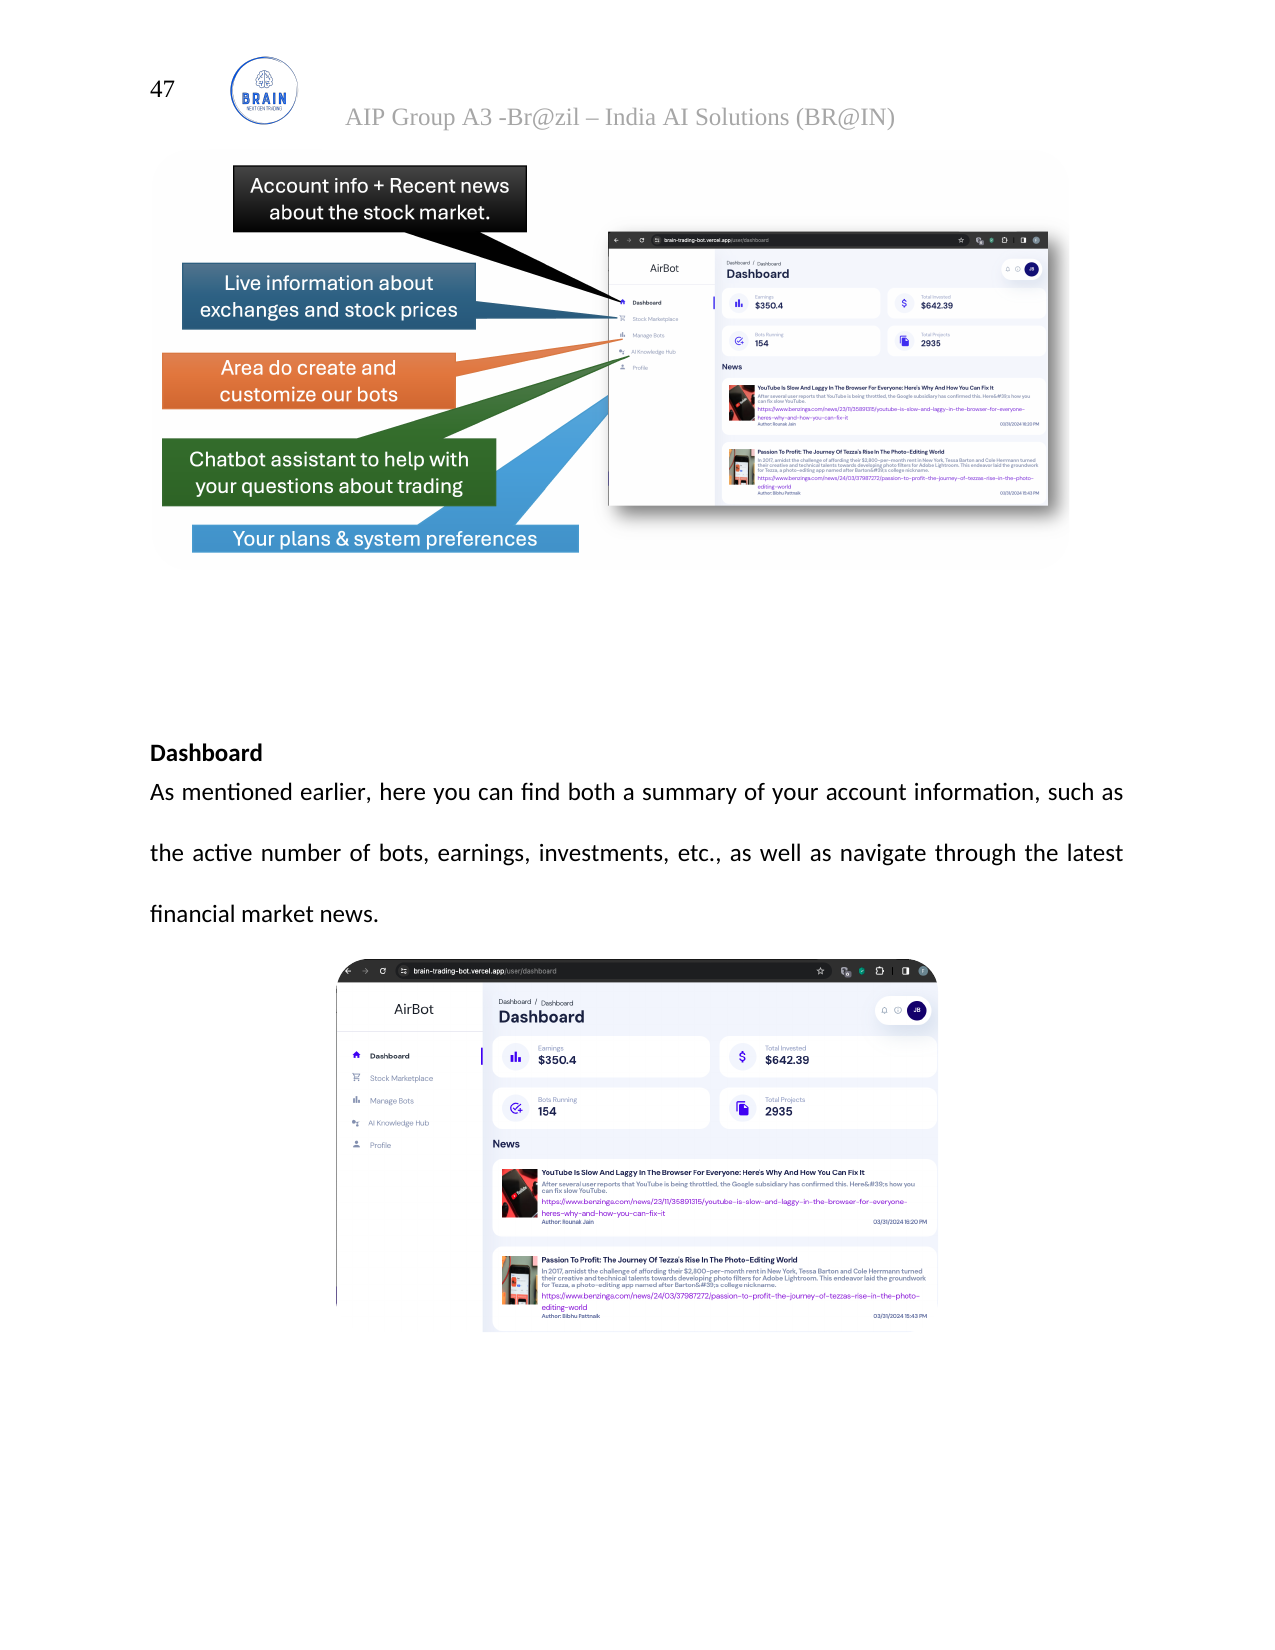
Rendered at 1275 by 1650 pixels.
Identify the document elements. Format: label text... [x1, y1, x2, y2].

picture [336, 959, 939, 1333]
picture [152, 149, 1070, 571]
picture [224, 52, 305, 129]
subtitle Dashboard [150, 737, 1125, 768]
text As mentioned earlier, here you can find both a summary of your account information, such as the active number of bots, earnings, investments, etc., as well as navigate through the latest financial market news. [150, 776, 1125, 929]
